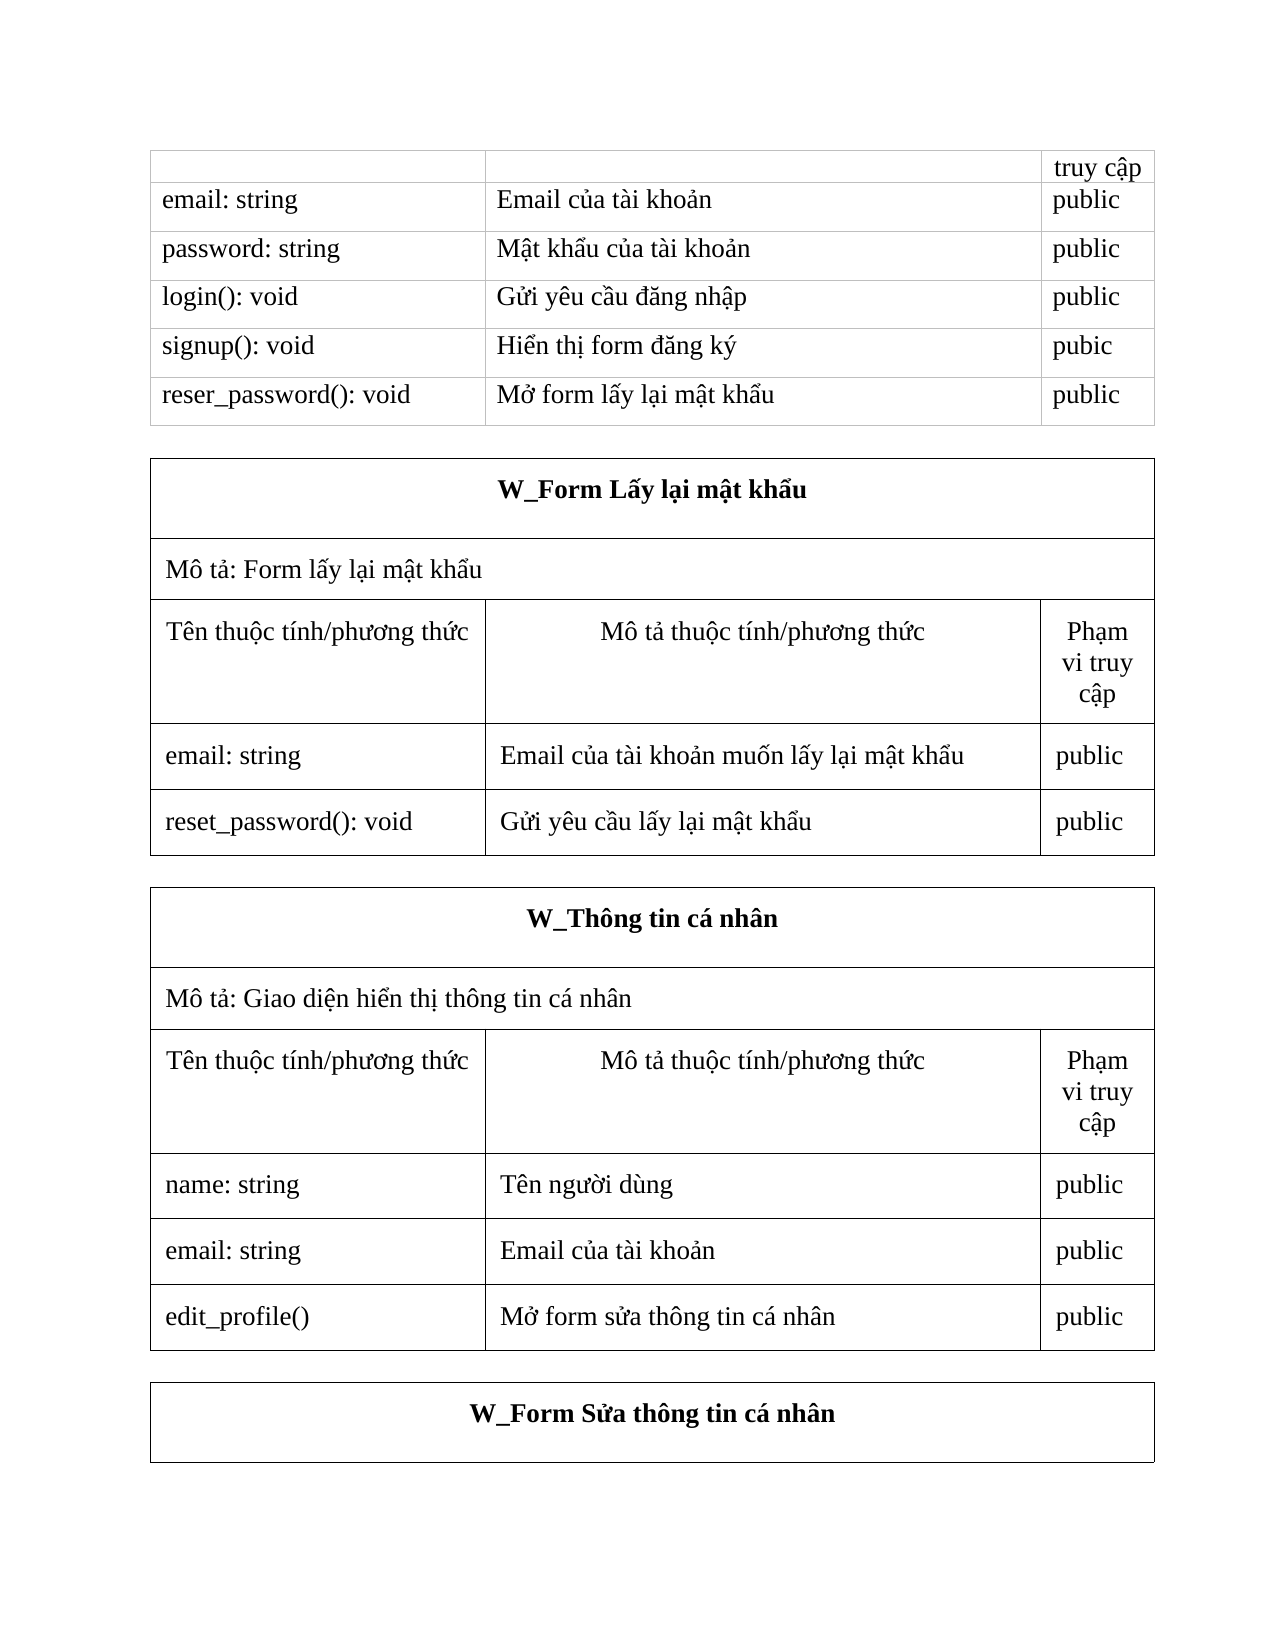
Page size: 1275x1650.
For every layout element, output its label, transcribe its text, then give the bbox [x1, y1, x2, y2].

table_cell public [1041, 1219, 1154, 1284]
table_cell public [1042, 183, 1154, 231]
table_cell Mô tả thuộc tính/phương thức [486, 1030, 1040, 1152]
table_cell Gửi yêu cầu lấy lại mật khẩu [486, 790, 1040, 855]
table_cell public [1041, 1285, 1154, 1350]
table_cell public [1042, 232, 1154, 279]
table_cell Phạm vi truy cập [1041, 600, 1154, 723]
table_cell Mô tả: Giao diện hiển thị thông tin cá nhân [151, 968, 1154, 1028]
table_cell reset_password(): void [151, 790, 485, 855]
table_cell Phạm vi truy cập [1042, 151, 1154, 182]
table_header W_Form Lấy lại mật khẩu [151, 459, 1154, 538]
table_cell Mô tả thuộc tính/phương thức [486, 600, 1040, 723]
table_header W_Form Sửa thông tin cá nhân [151, 1383, 1154, 1462]
table_cell email: string [151, 724, 485, 789]
table_cell Mật khẩu của tài khoản [486, 232, 1041, 279]
table_header W_Thông tin cá nhân [151, 888, 1154, 967]
table_cell password: string [151, 232, 485, 279]
table_cell Tên người dùng [486, 1154, 1040, 1218]
table_cell public [1042, 281, 1154, 328]
table_cell Tên thuộc tính/phương thức [151, 600, 485, 723]
table_cell name: string [151, 1154, 485, 1218]
table_cell Email của tài khoản [486, 183, 1041, 231]
table_cell Mở form sửa thông tin cá nhân [486, 1285, 1040, 1350]
table_cell public [1041, 1154, 1154, 1218]
table_cell Phạm vi truy cập [1041, 1030, 1154, 1152]
table_cell public [1042, 378, 1154, 425]
table_cell Mở form lấy lại mật khẩu [486, 378, 1041, 425]
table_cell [486, 151, 1041, 182]
table_cell edit_profile() [151, 1285, 485, 1350]
table_cell email: string [151, 1219, 485, 1284]
table_cell reser_password(): void [151, 378, 485, 425]
table_cell public [1041, 724, 1154, 789]
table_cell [151, 151, 485, 182]
table_cell Email của tài khoản [486, 1219, 1040, 1284]
table_cell Hiển thị form đăng ký [486, 329, 1041, 377]
table_cell login(): void [151, 281, 485, 328]
table_cell Mô tả: Form lấy lại mật khẩu [151, 539, 1154, 599]
table_cell signup(): void [151, 329, 485, 377]
table_cell Gửi yêu cầu đăng nhập [486, 281, 1041, 328]
table_cell Email của tài khoản muốn lấy lại mật khẩu [486, 724, 1040, 789]
table_cell pubic [1042, 329, 1154, 377]
table_cell email: string [151, 183, 485, 231]
table_cell public [1041, 790, 1154, 855]
table_cell Tên thuộc tính/phương thức [151, 1030, 485, 1152]
